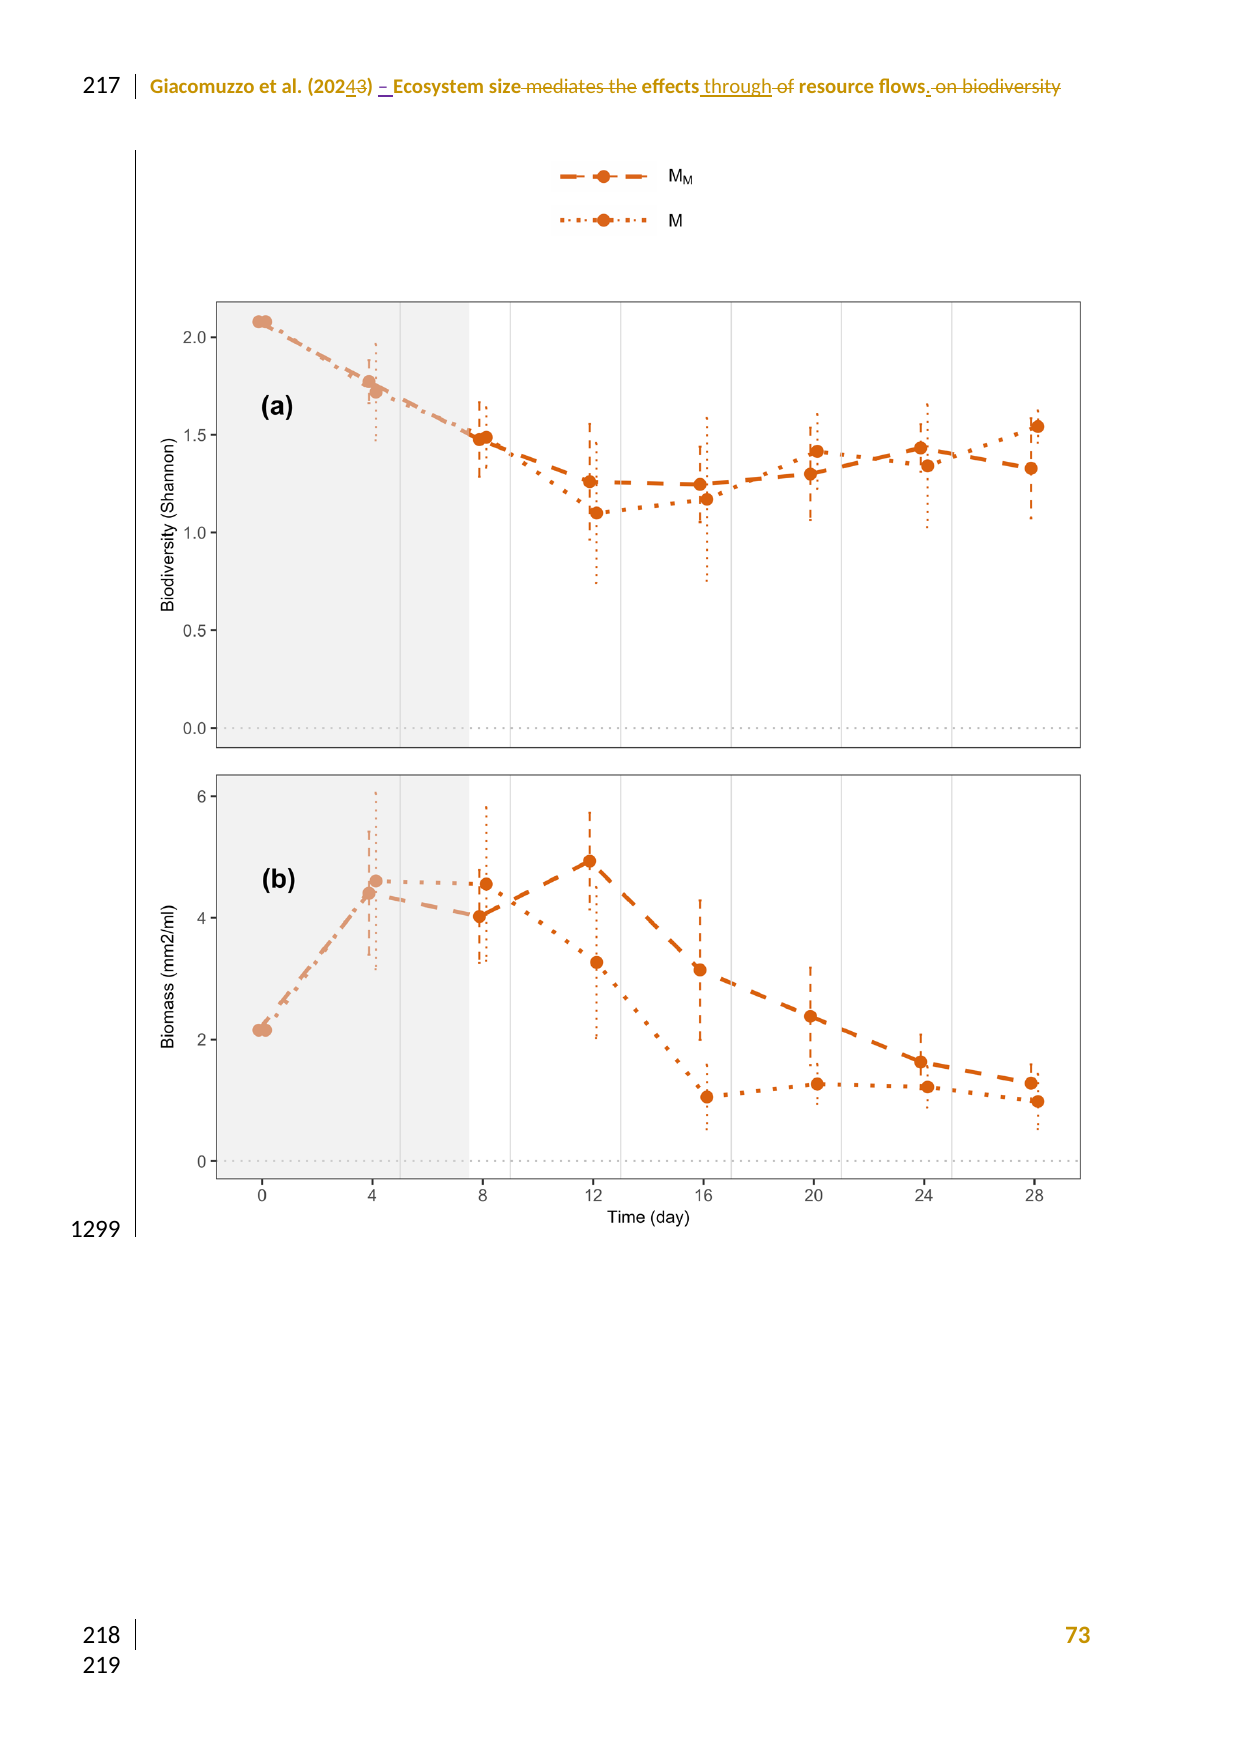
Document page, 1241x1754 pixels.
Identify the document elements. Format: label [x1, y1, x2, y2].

picture [150, 150, 1091, 1237]
